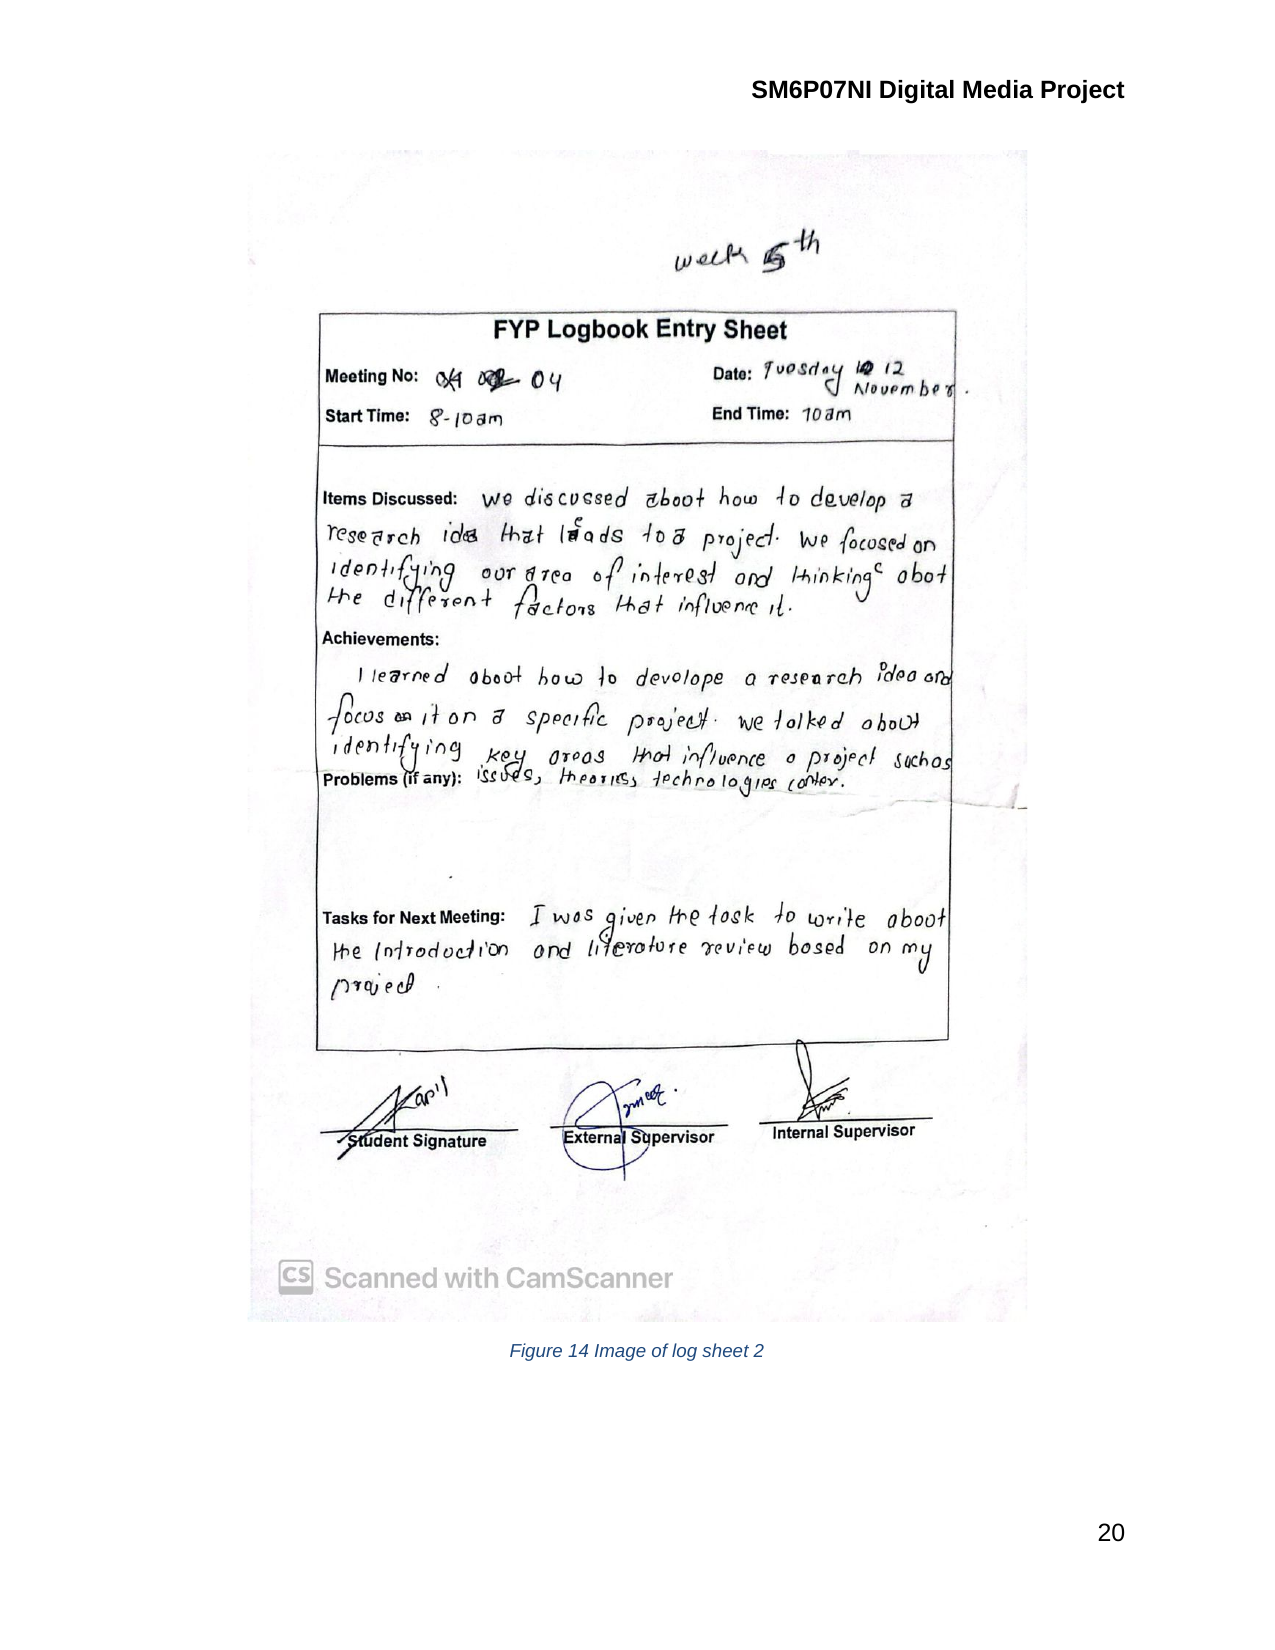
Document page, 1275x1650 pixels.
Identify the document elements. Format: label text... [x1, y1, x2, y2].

text Figure 14 Image of log sheet 2 [150, 1340, 1125, 1362]
picture [247, 150, 1028, 1322]
